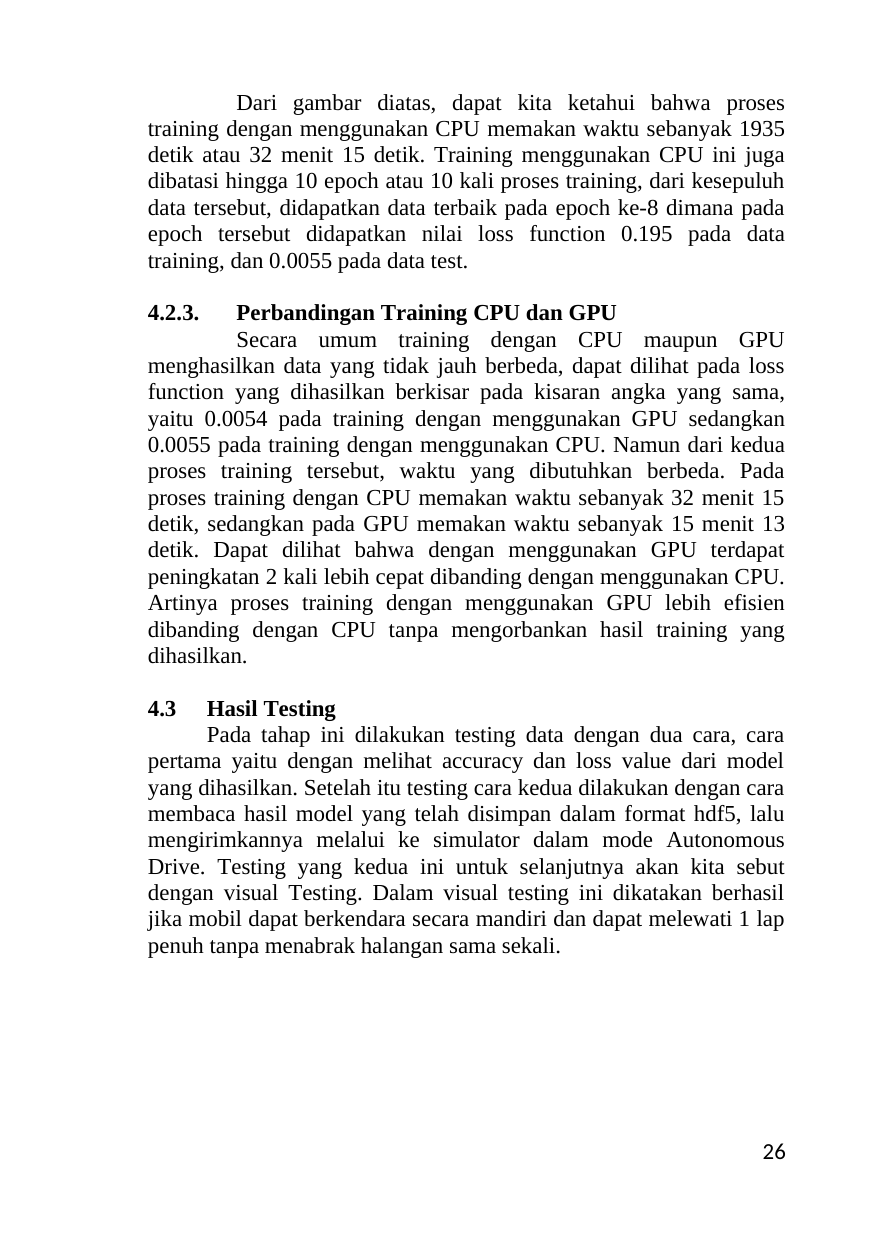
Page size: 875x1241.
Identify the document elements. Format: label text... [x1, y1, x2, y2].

text Secara umum training dengan CPU maupun GPU menghasilkan data yang tidak jauh berbeda, dapat dilihat pada loss function yang dihasilkan berkisar pada kisaran angka yang sama, yaitu 0.0054 pada training dengan menggunakan GPU sedangkan 0.0055 pada training dengan menggunakan CPU. Namun dari kedua proses training tersebut, waktu yang dibutuhkan berbeda. Pada proses training dengan CPU memakan waktu sebanyak 32 menit 15 detik, sedangkan pada GPU memakan waktu sebanyak 15 menit 13 detik. Dapat dilihat bahwa dengan menggunakan GPU terdapat peningkatan 2 kali lebih cepat dibanding dengan menggunakan CPU. Artinya proses training dengan menggunakan GPU lebih efisien dibanding dengan CPU tanpa mengorbankan hasil training yang dihasilkan. [148, 326, 786, 668]
text Hasil Testing [148, 695, 786, 721]
text Dari gambar diatas, dapat kita ketahui bahwa proses training dengan menggunakan CPU memakan waktu sebanyak 1935 detik atau 32 menit 15 detik. Training menggunakan CPU ini juga dibatasi hingga 10 epoch atau 10 kali proses training, dari kesepuluh data tersebut, didapatkan data terbaik pada epoch ke-8 dimana pada epoch tersebut didapatkan nilai loss function 0.195 pada data training, dan 0.0055 pada data test. [148, 88, 786, 273]
text Perbandingan Training CPU dan GPU [148, 299, 786, 326]
text Pada tahap ini dilakukan testing data dengan dua cara, cara pertama yaitu dengan melihat accuracy dan loss value dari model yang dihasilkan. Setelah itu testing cara kedua dilakukan dengan cara membaca hasil model yang telah disimpan dalam format hdf5, lalu mengirimkannya melalui ke simulator dalam mode Autonomous Drive. Testing yang kedua ini untuk selanjutnya akan kita sebut dengan visual Testing. Dalam visual testing ini dikatakan berhasil jika mobil dapat berkendara secara mandiri dan dapat melewati 1 lap penuh tanpa menabrak halangan sama sekali. [148, 721, 786, 958]
